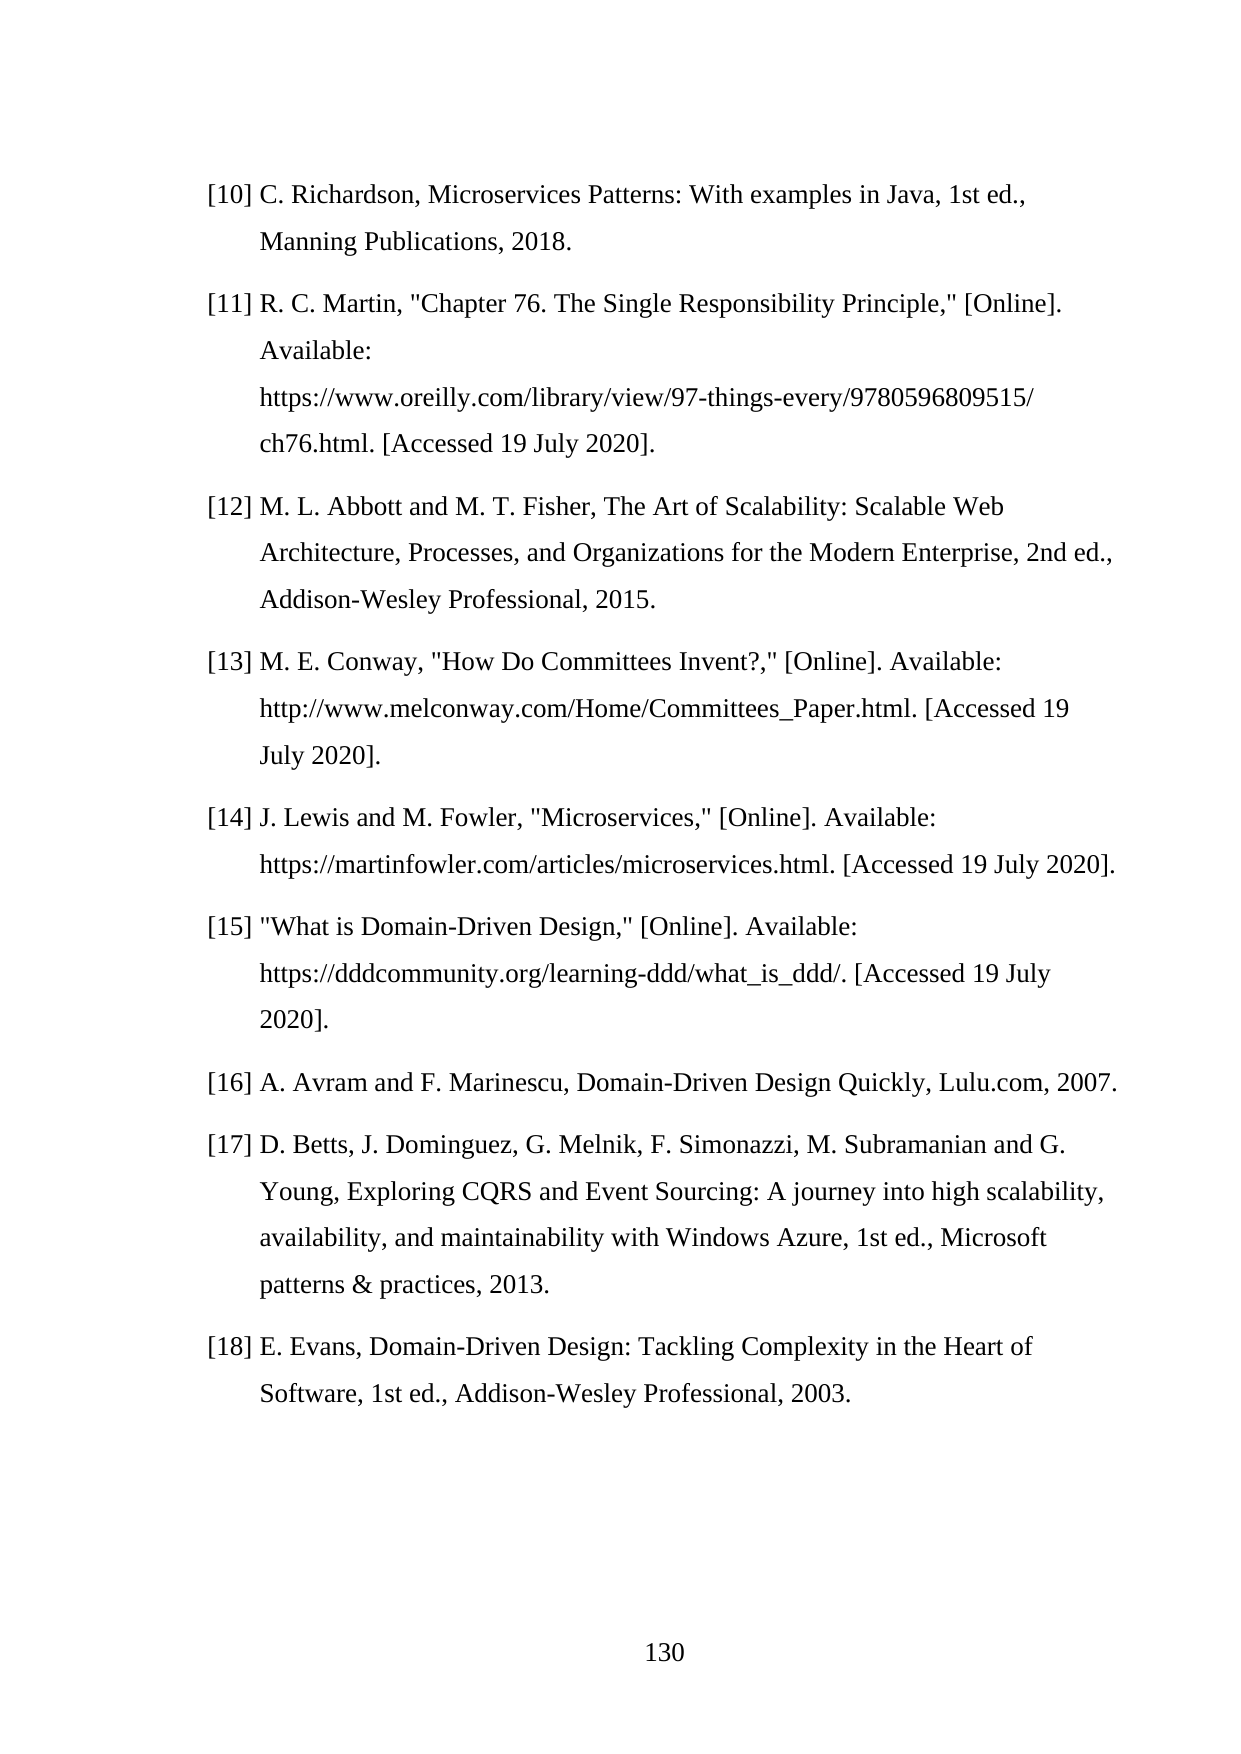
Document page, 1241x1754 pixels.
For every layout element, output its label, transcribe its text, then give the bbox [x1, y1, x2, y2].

table_cell C. Richardson, Microservices Patterns: With examples in Java, 1st ed., Manning Publications, 2018. [258, 177, 1120, 286]
table_cell [17] [205, 1126, 258, 1329]
table_cell J. Lewis and M. Fowler, "Microservices," [Online]. Available: https://martinfowler.com/articles/microservices.html. [Accessed 19 July 2020]. [258, 800, 1120, 908]
table_cell [18] [205, 1329, 258, 1438]
table_cell [13] [205, 644, 258, 799]
table_cell [14] [205, 800, 258, 908]
table_cell D. Betts, J. Dominguez, G. Melnik, F. Simonazzi, M. Subramanian and G. Young, Exploring CQRS and Event Sourcing: A journey into high scalability, availability, and maintainability with Windows Azure, 1st ed., Microsoft patterns & practices, 2013. [258, 1126, 1120, 1329]
table_cell M. E. Conway, "How Do Committees Invent?," [Online]. Available: http://www.melconway.com/Home/Committees_Paper.html. [Accessed 19 July 2020]. [258, 644, 1120, 799]
table_cell [12] [205, 488, 258, 644]
table_cell M. L. Abbott and M. T. Fisher, The Art of Scalability: Scalable Web Architecture, Processes, and Organizations for the Modern Enterprise, 2nd ed., Addison-Wesley Professional, 2015. [258, 488, 1120, 644]
table_cell A. Avram and F. Marinescu, Domain-Driven Design Quickly, Lulu.com, 2007. [258, 1064, 1120, 1126]
table_cell R. C. Martin, "Chapter 76. The Single Responsibility Principle," [Online]. Available: https://www.oreilly.com/library/view/97-things-every/9780596809515/ch76.html. [Accessed 19 July 2020]. [258, 286, 1120, 488]
table_cell [11] [205, 286, 258, 488]
table_cell "What is Domain-Driven Design," [Online]. Available: https://dddcommunity.org/learning-ddd/what_is_ddd/. [Accessed 19 July 2020]. [258, 909, 1120, 1064]
table_cell [15] [205, 909, 258, 1064]
table_cell [10] [205, 177, 258, 286]
table_cell [16] [205, 1064, 258, 1126]
table_cell E. Evans, Domain-Driven Design: Tackling Complexity in the Heart of Software, 1st ed., Addison-Wesley Professional, 2003. [258, 1329, 1120, 1438]
